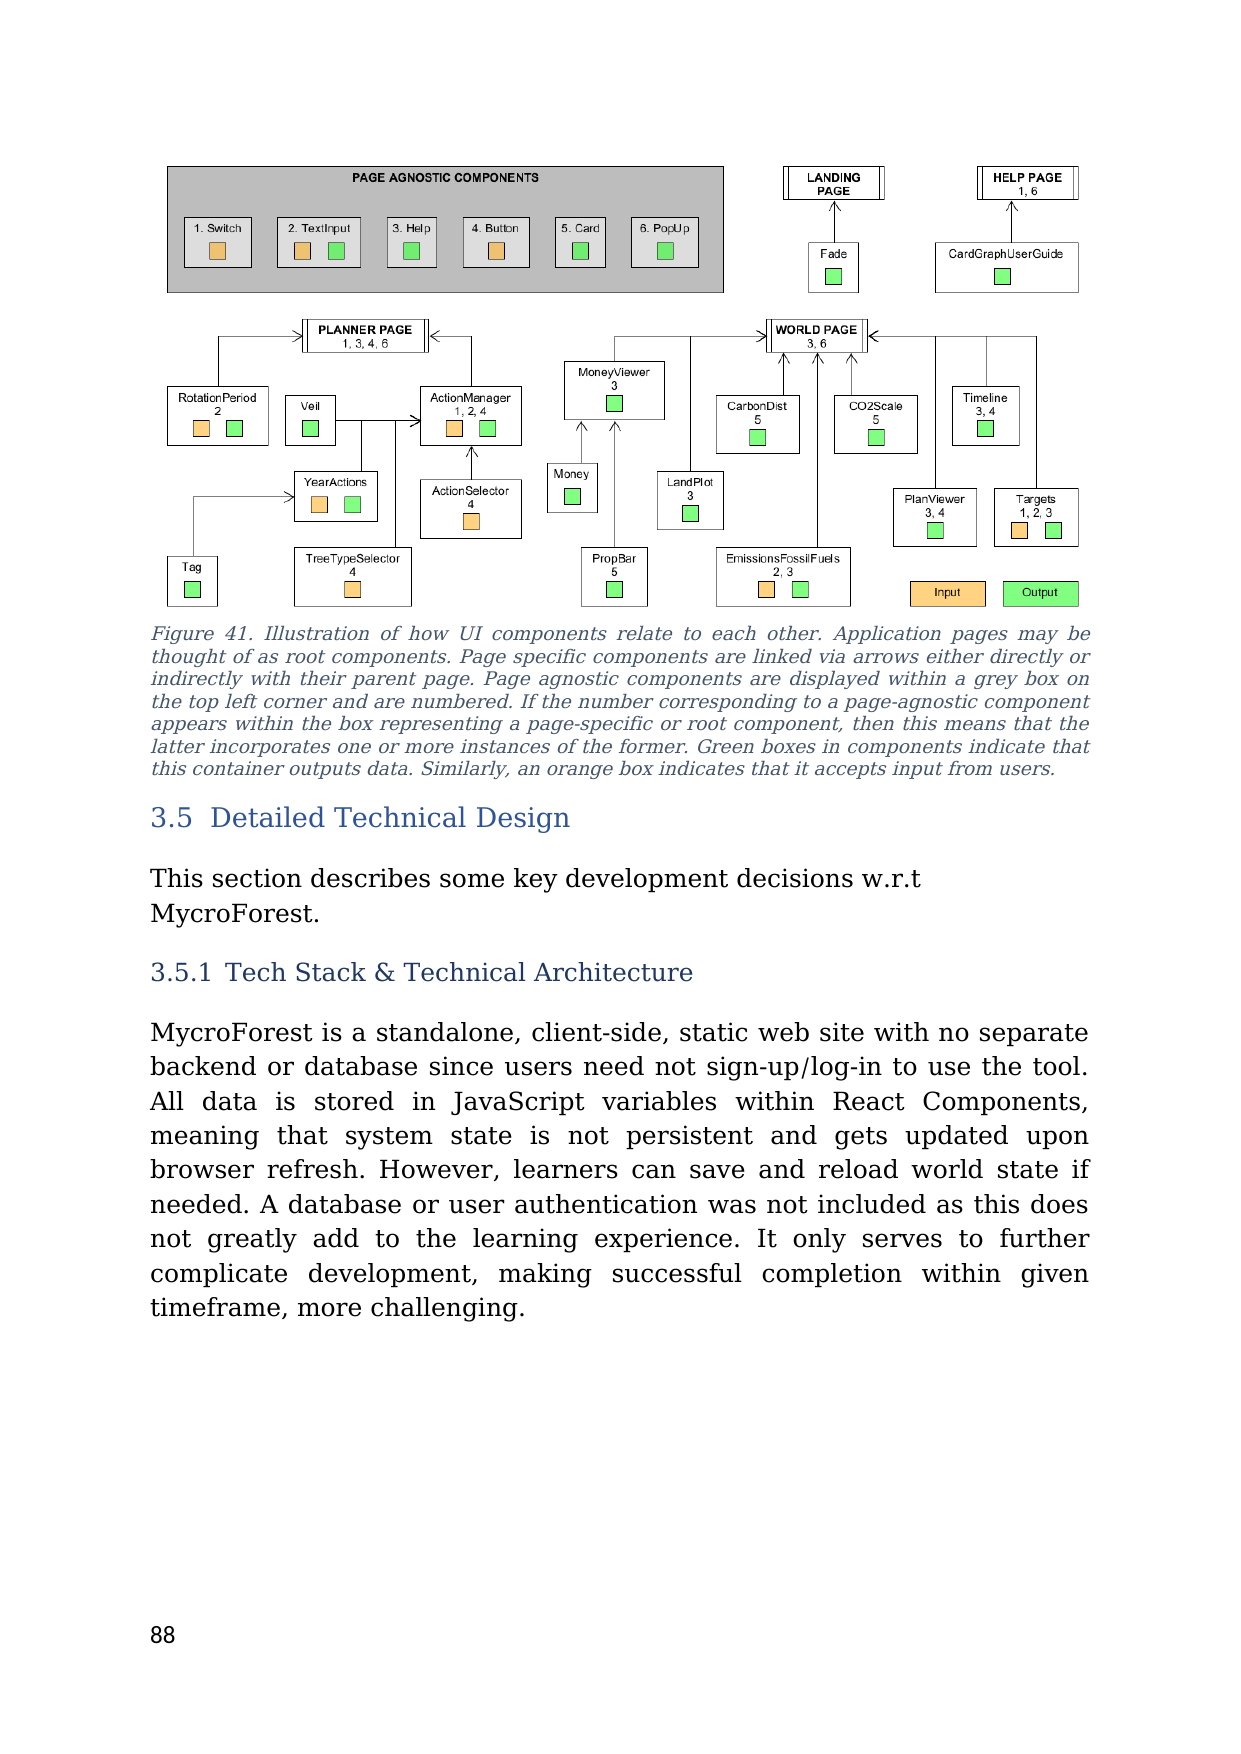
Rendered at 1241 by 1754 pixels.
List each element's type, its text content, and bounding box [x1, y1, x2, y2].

text This section describes some key development decisions w.r.t MycroForest. [150, 863, 1090, 927]
text Figure 41. Illustration of how UI components relate to each other. Application pages may be thought of as root components. Page specific components are linked via arrows either directly or indirectly with their parent page. Page agnostic components are displayed within a grey box on the top left corner and are numbered. If the number corresponding to a page-agnostic component appears within the box representing a page-specific or root component, then this means that the latter incorporates one or more instances of the former. Green boxes in components indicate that this container outputs data. Similarly, an orange box indicates that it accepts input from users. [150, 623, 1090, 780]
picture [150, 150, 1095, 623]
subtitle Tech Stack & Technical Architecture [150, 957, 1090, 987]
text MycroForest is a standalone, client-side, static web site with no separate backend or database since users need not sign-up/log-in to use the tool. All data is stored in JavaScript variables within React Components, meaning that system state is not persistent and gets updated upon browser refresh. However, learners can save and reload world state if needed. A database or user authentication was not included as this does not greatly add to the learning experience. It only serves to further complicate development, making successful completion within given timeframe, more challenging. [150, 1016, 1090, 1322]
subtitle Detailed Technical Design [150, 801, 1090, 833]
